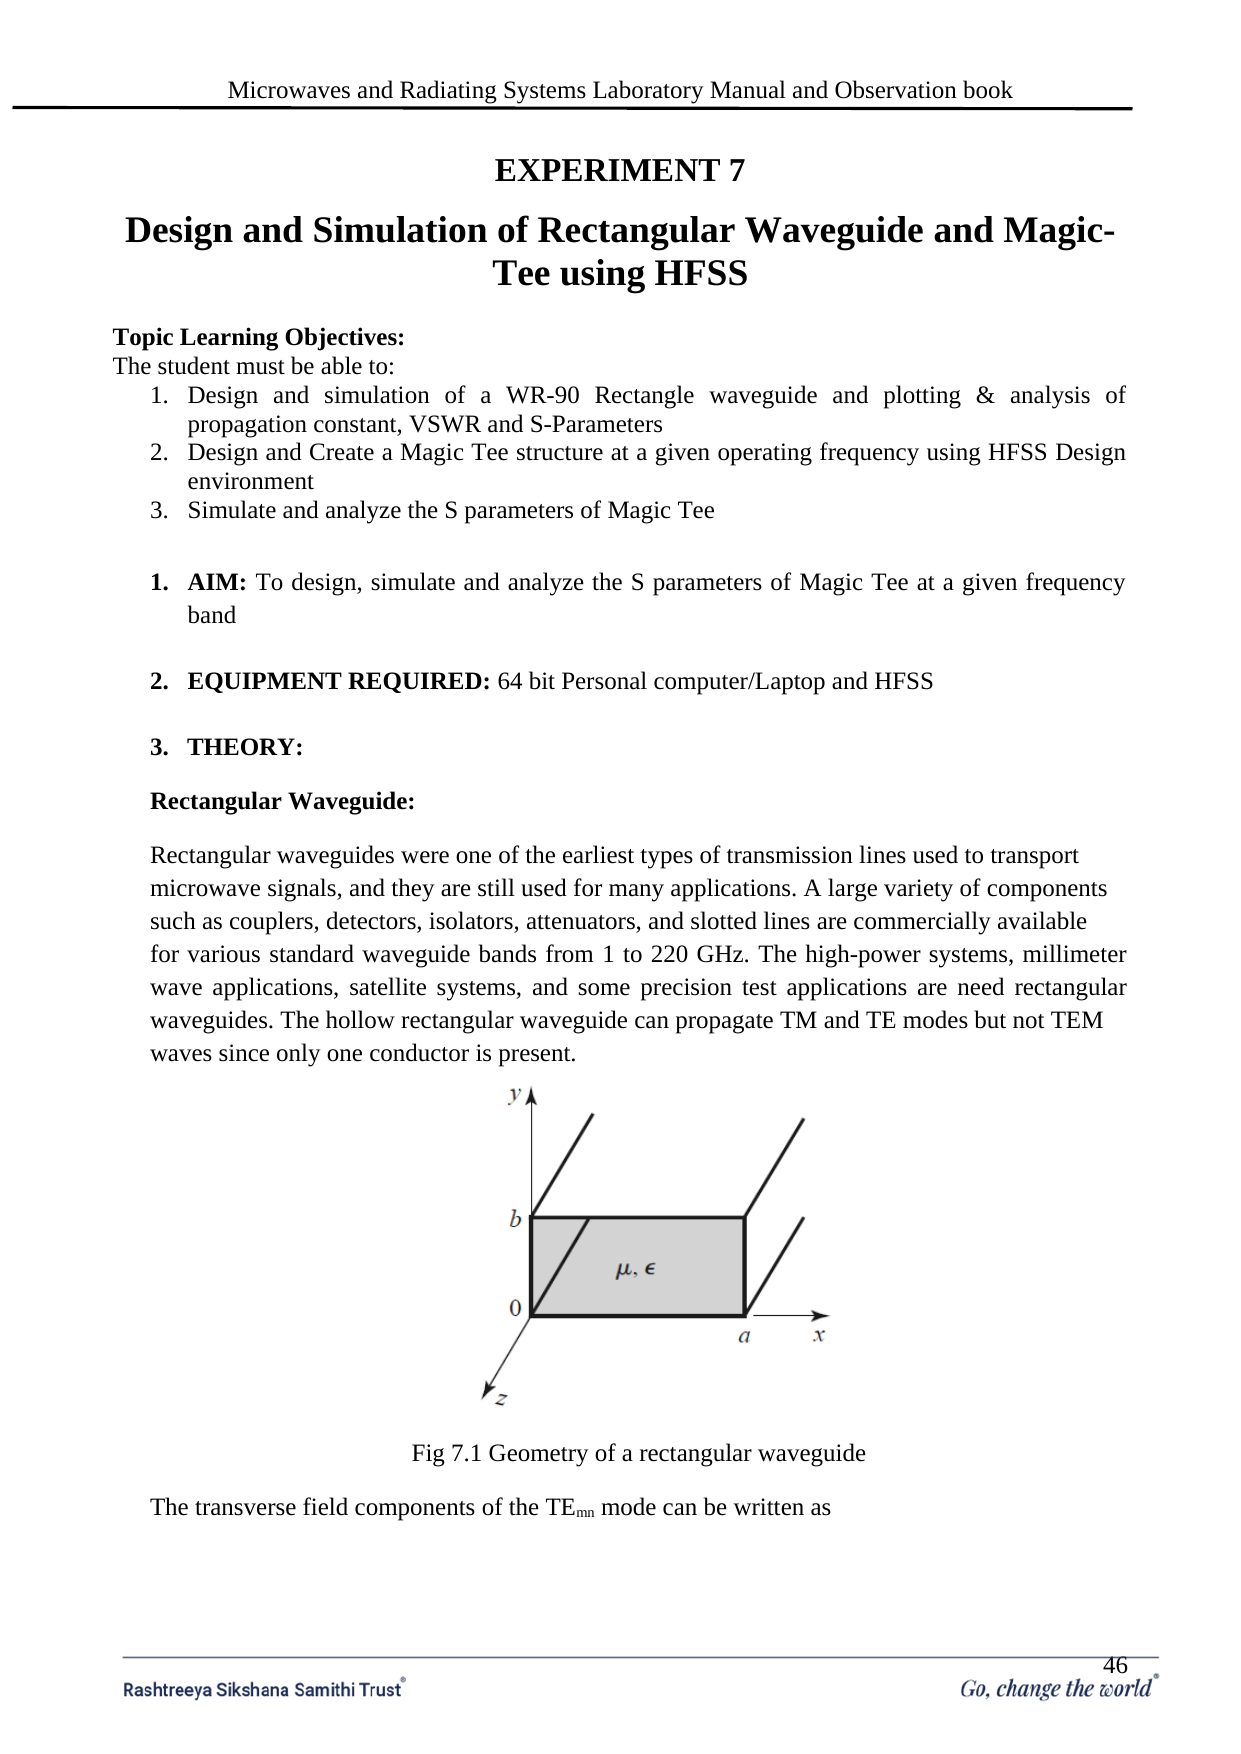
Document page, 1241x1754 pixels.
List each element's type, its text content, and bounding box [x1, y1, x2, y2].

text for various standard waveguide bands from 1 to 220 GHz. The high-power systems, millimeter wave applications, satellite systems, and some precision test applications are need rectangular waveguides. The hollow rectangular waveguide can propagate TM and TE modes but not TEM [150, 939, 1128, 1034]
list Design and Create a Magic Tee structure at a given operating frequency using HFSS Design environment [150, 437, 1128, 495]
text The student must be able to: [112, 351, 1128, 380]
text waves since only one conductor is present. [150, 1038, 1128, 1067]
list AIM: To design, simulate and analyze the S parameters of Magic Tee at a given frequency band [150, 567, 1128, 629]
text EXPERIMENT 7 [112, 150, 1128, 188]
list Simulate and analyze the S parameters of Magic Tee [150, 495, 1128, 524]
picture [111, 1647, 1166, 1708]
list EQUIPMENT REQUIRED: 64 bit Personal computer/Laptop and HFSS [150, 666, 1128, 695]
text Topic Learning Objectives: [112, 322, 1128, 351]
text such as couplers, detectors, isolators, attenuators, and slotted lines are commercially available [150, 906, 1128, 935]
text Fig 7.1 Geometry of a rectangular waveguide [150, 1438, 1128, 1467]
text Rectangular waveguides were one of the earliest types of transmission lines used to transport [150, 840, 1128, 869]
text The transverse field components of the TEmn mode can be written as [150, 1492, 1128, 1521]
list THEORY: [150, 732, 1128, 761]
list Design and simulation of a WR-90 Rectangle waveguide and plotting & analysis of propagation constant, VSWR and S-Parameters [150, 380, 1128, 437]
text Design and Simulation of Rectangular Waveguide and Magic-Tee using HFSS [112, 207, 1128, 294]
text Rectangular Waveguide: [150, 786, 1128, 815]
text microwave signals, and they are still used for many applications. A large variety of components [150, 873, 1128, 902]
